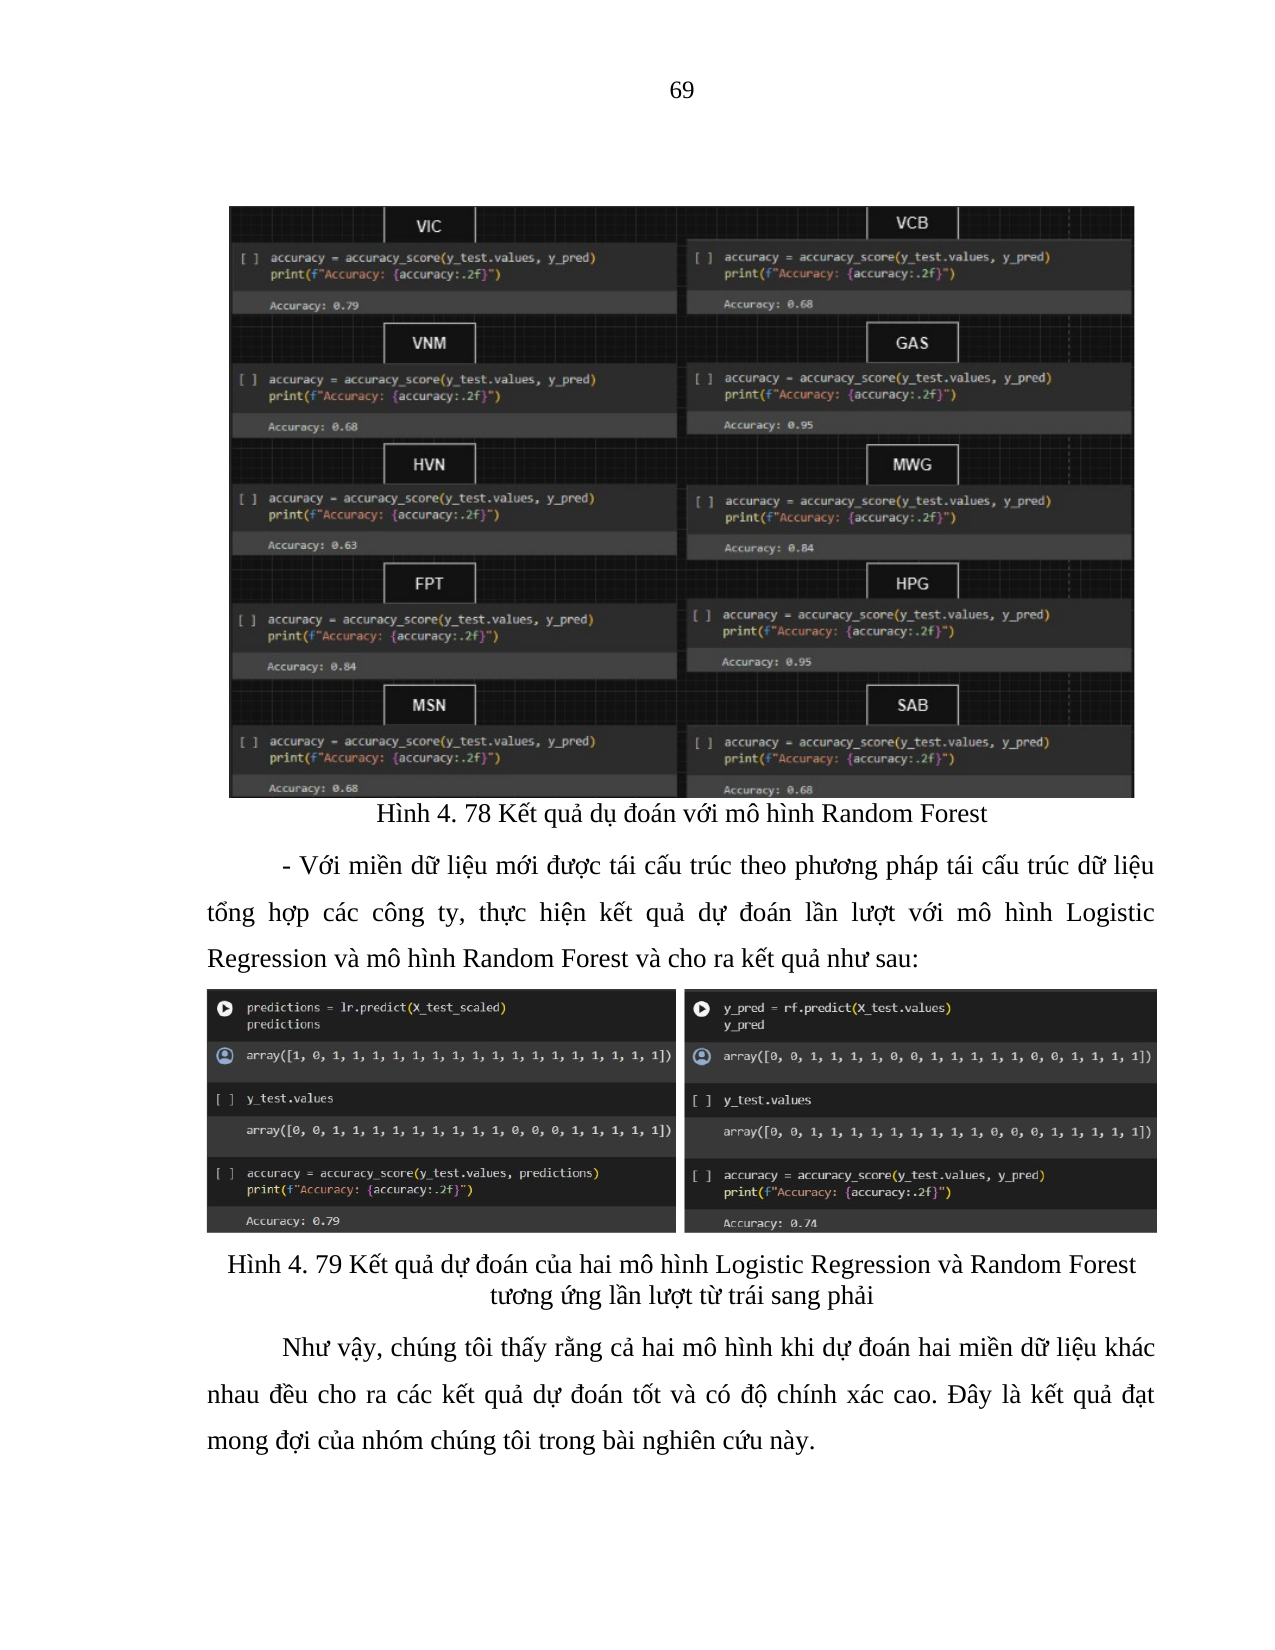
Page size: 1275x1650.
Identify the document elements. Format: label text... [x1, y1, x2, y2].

picture [206, 989, 1157, 1233]
text Như vậy, chúng tôi thấy rằng cả hai mô hình khi dự đoán hai miền dữ liệu khác nhau đều cho ra các kết quả dự đoán tốt và có độ chính xác cao. Đây là kết quả đạt mong đợi của nhóm chúng tôi trong bài nghiên cứu này. [207, 1331, 1157, 1456]
text Hình 4. 78 Kết quả dụ đoán với mô hình Random Forest [207, 797, 1157, 828]
picture [229, 206, 1135, 798]
text Hình 4. 79 Kết quả dự đoán của hai mô hình Logistic Regression và Random Forest tương ứng lần lượt từ trái sang phải [207, 1248, 1157, 1310]
text - Với miền dữ liệu mới được tái cấu trúc theo phương pháp tái cấu trúc dữ liệu tổng hợp các công ty, thực hiện kết quả dự đoán lần lượt với mô hình Logistic Regression và mô hình Random Forest và cho ra kết quả như sau: [207, 849, 1157, 974]
